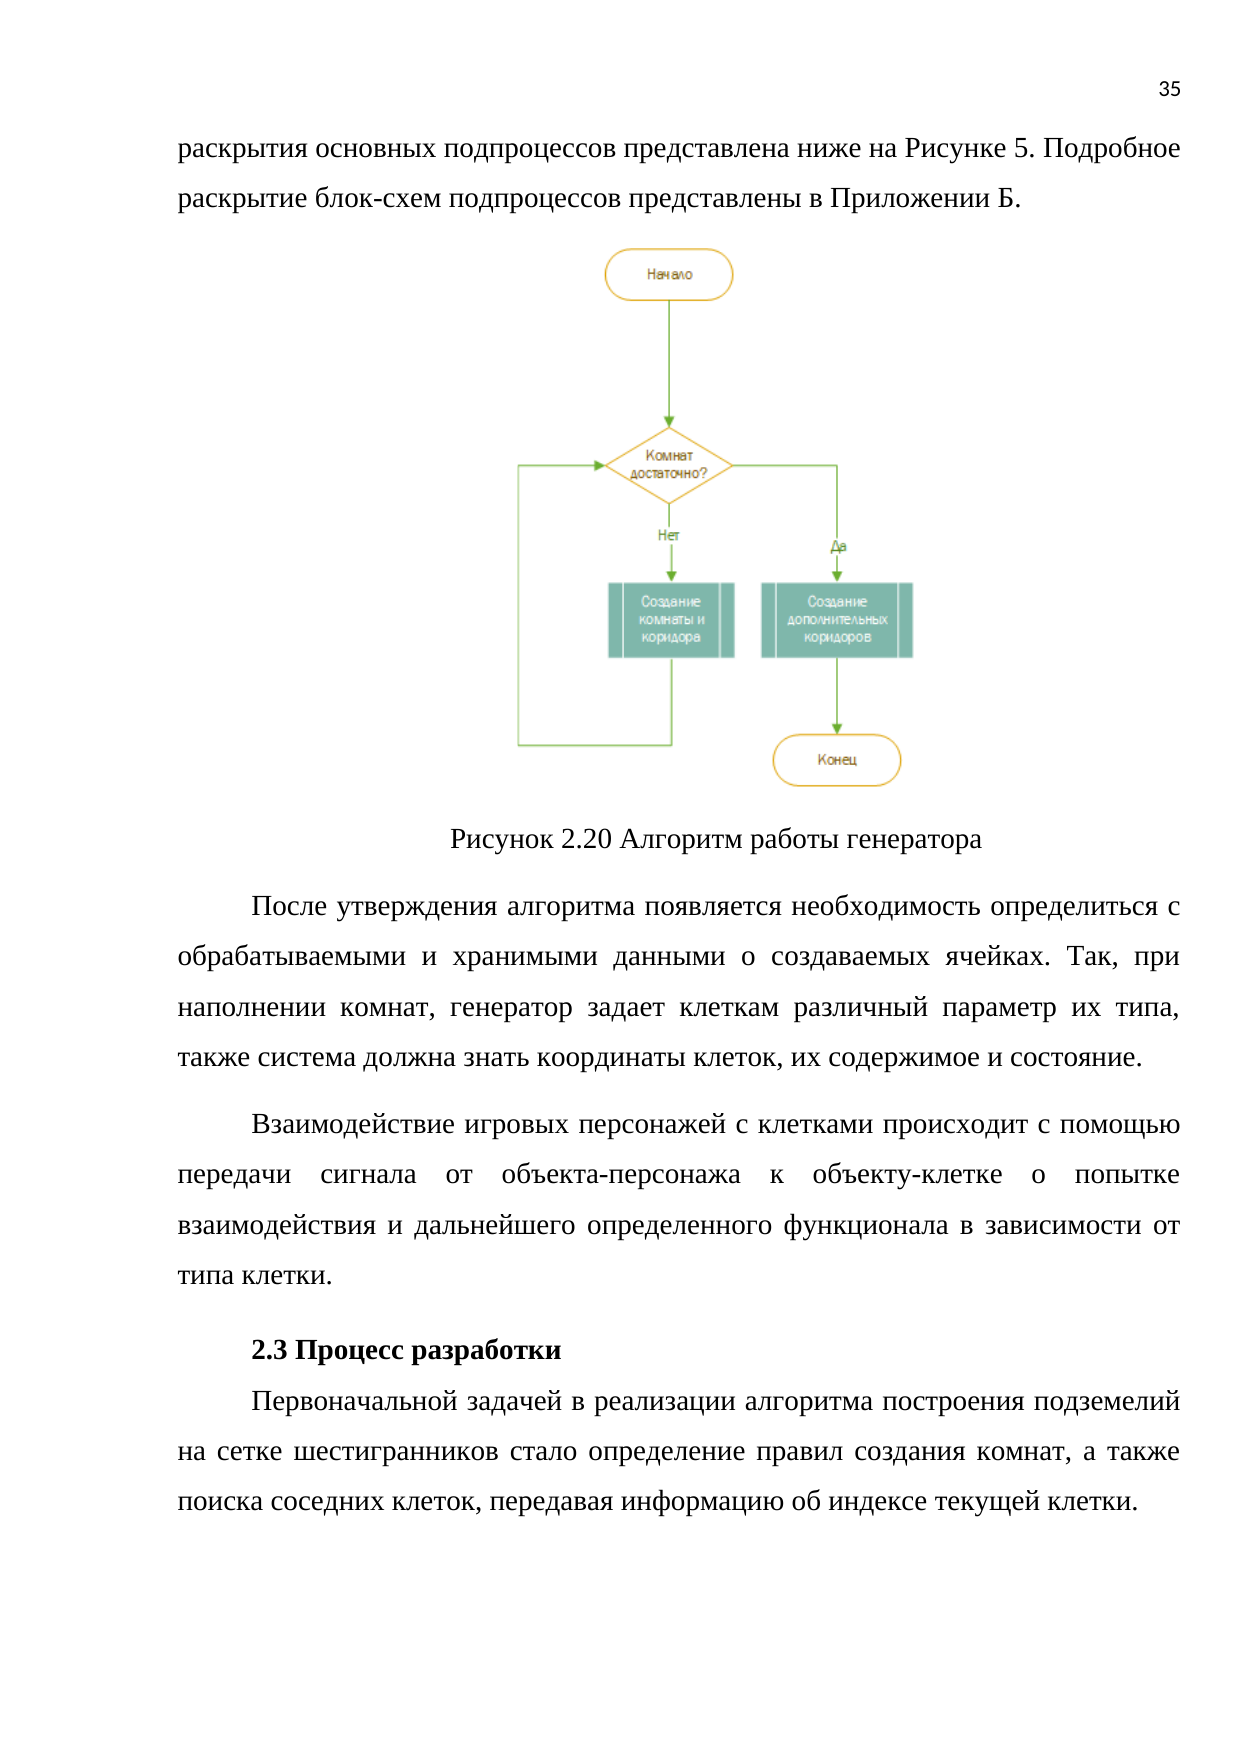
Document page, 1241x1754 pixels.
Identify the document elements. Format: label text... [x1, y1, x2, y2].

text После утверждения алгоритма появляется необходимость определиться с обрабатываемыми и хранимыми данными о создаваемых ячейках. Так, при наполнении комнат, генератор задает клеткам различный параметр их типа, также система должна знать координаты клеток, их содержимое и состояние. [177, 888, 1181, 1073]
picture [517, 247, 915, 788]
text Взаимодействие игровых персонажей с клетками происходит с помощью передачи сигнала от объекта-персонажа к объекту-клетке о попытке взаимодействия и дальнейшего определенного функционала в зависимости от типа клетки. [177, 1106, 1181, 1291]
subtitle Процесс разработки [177, 1332, 1181, 1366]
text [177, 130, 1181, 214]
text Первоначальной задачей в реализации алгоритма построения подземелий на сетке шестигранников стало определение правил создания комнат, а также поиска соседних клеток, передавая информацию об индексе текущей клетки. [177, 1383, 1181, 1517]
